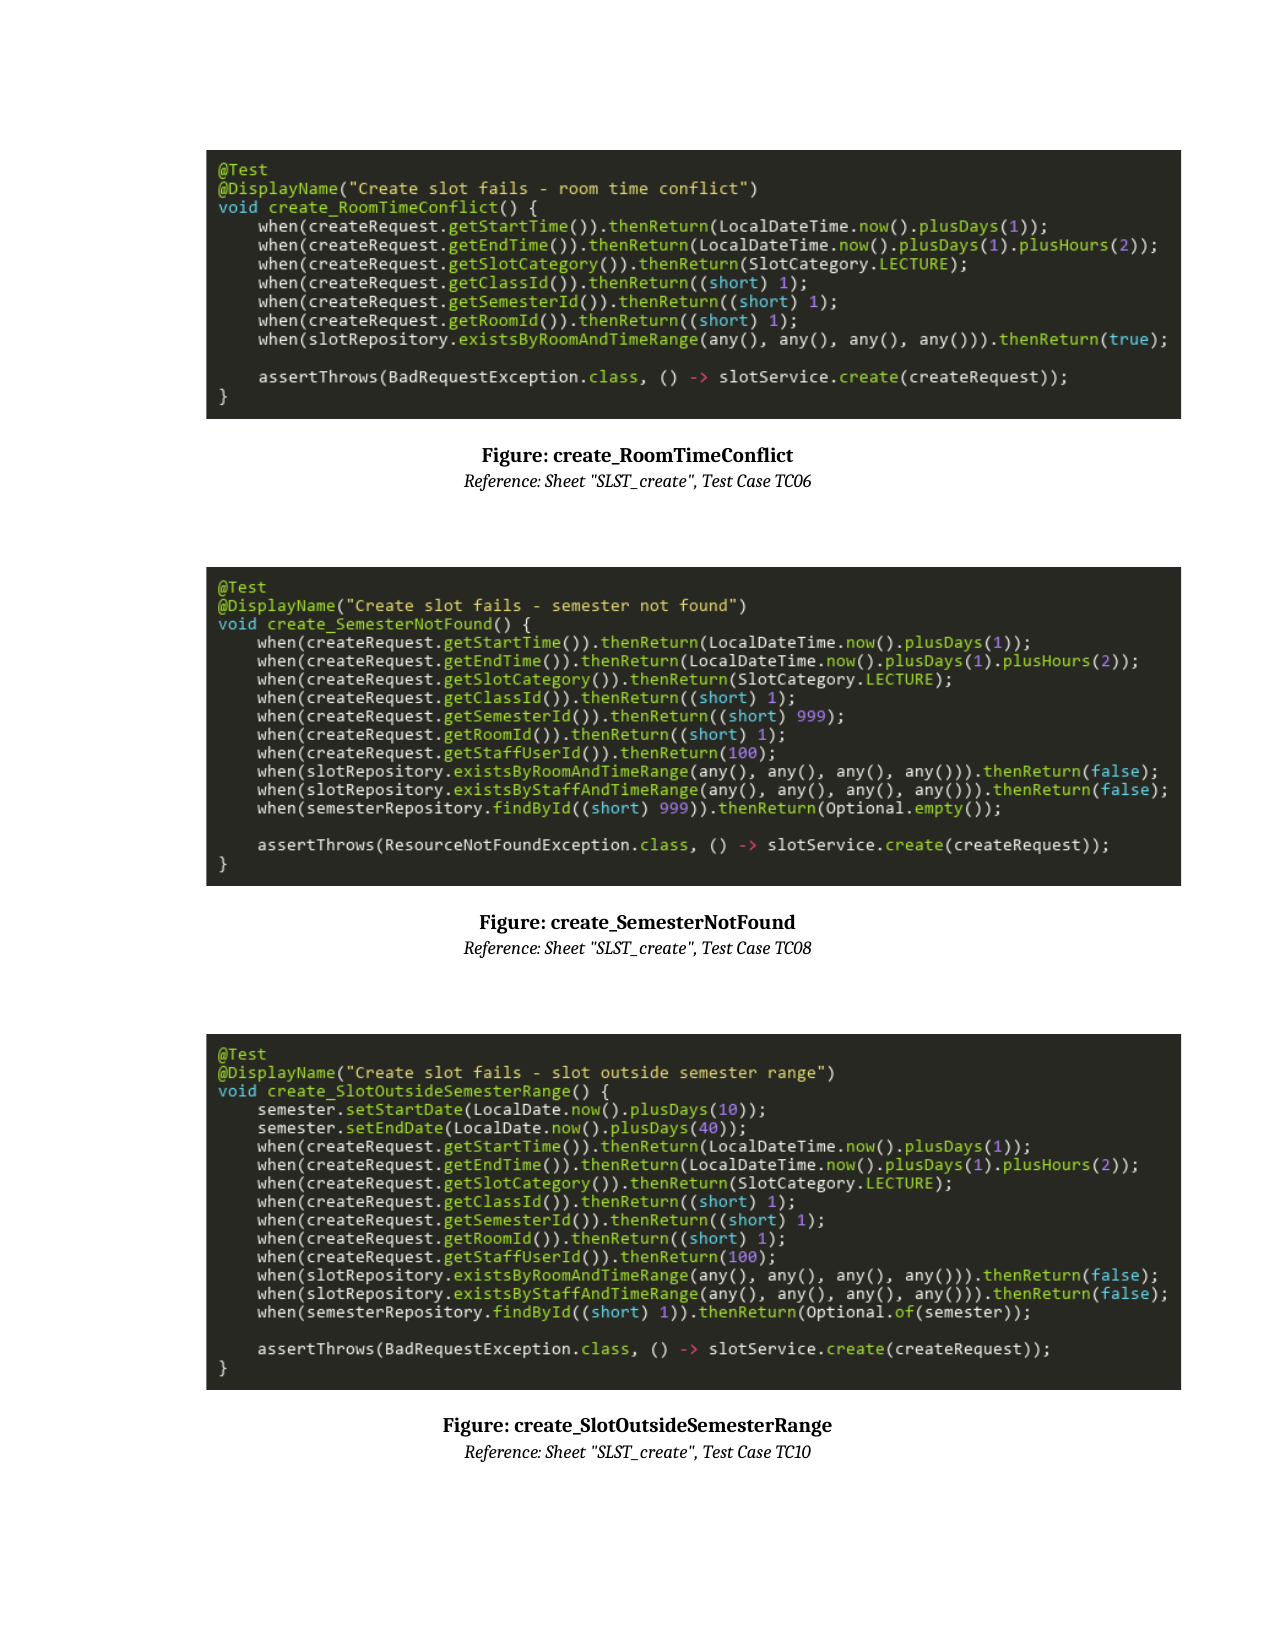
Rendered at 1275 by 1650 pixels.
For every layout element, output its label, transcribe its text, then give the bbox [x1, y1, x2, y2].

text Figure: create_SemesterNotFound Reference: Sheet "SLST_create", Test Case TC08 [187, 910, 1087, 959]
picture [206, 567, 1182, 886]
text Figure: create_RoomTimeConflict Reference: Sheet "SLST_create", Test Case TC06 [187, 443, 1087, 492]
picture [206, 1034, 1182, 1390]
text Figure: create_SlotOutsideSemesterRange Reference: Sheet "SLST_create", Test Case TC10 [187, 1414, 1087, 1463]
picture [206, 150, 1182, 419]
